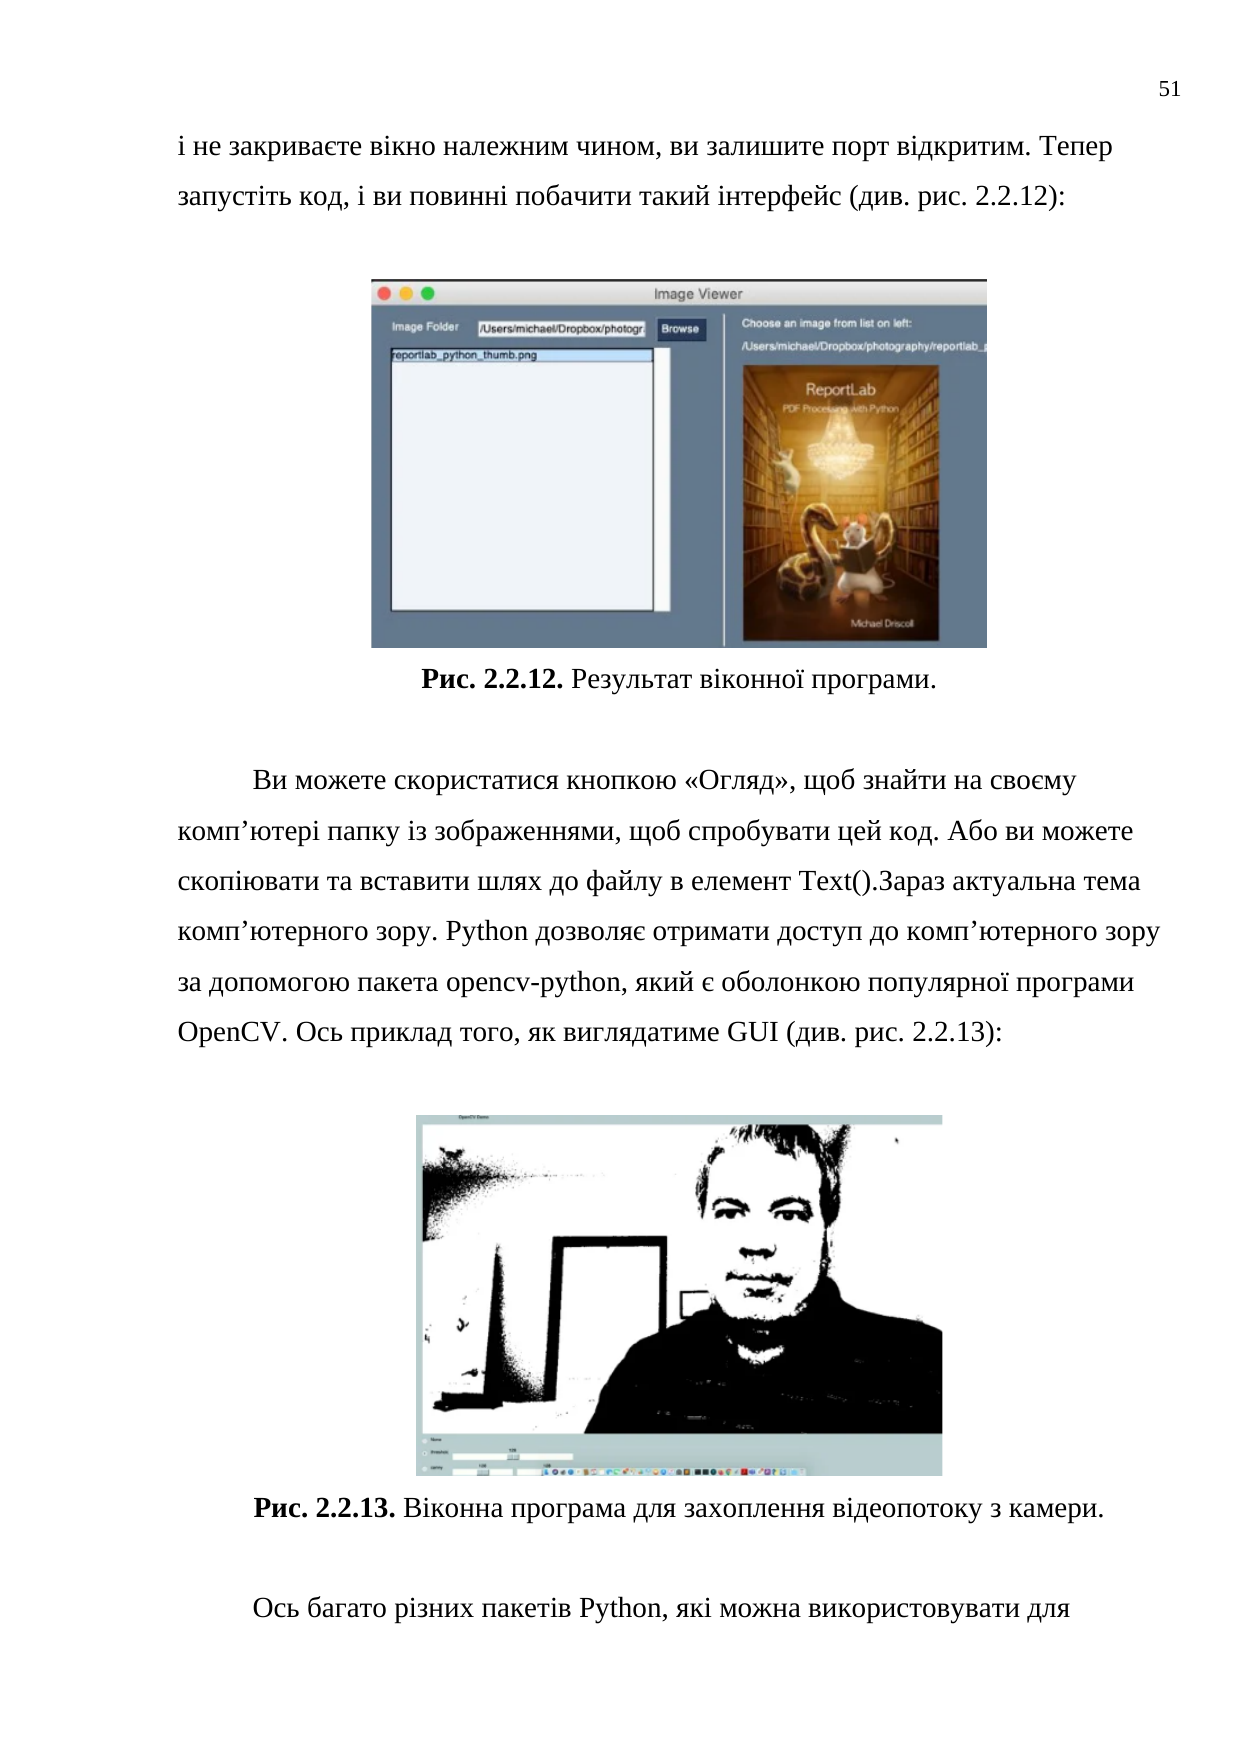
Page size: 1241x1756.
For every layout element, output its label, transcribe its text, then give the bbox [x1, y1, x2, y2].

picture [371, 278, 987, 648]
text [177, 128, 1181, 212]
text Ви можете скористатися кнопкою «Огляд», щоб знайти на своєму комп’ютері папку із зображеннями, щоб спробувати цей код. Або ви можете скопіювати та вставити шлях до файлу в елемент Text().Зараз актуальна тема комп’ютерного зору. Python дозволяє отримати доступ до комп’ютерного зору за допомогою пакета opencv-python, який є оболонкою популярної програми OpenCV. Ось приклад того, як виглядатиме GUI (див. рис. 2.2.13): [177, 762, 1181, 1048]
text Рис. 2.2.12. Результат віконної програми. [177, 662, 1181, 695]
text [177, 1591, 1181, 1624]
picture [416, 1115, 943, 1476]
text Рис. 2.2.13. Віконна програма для захоплення відеопотоку з камери. [177, 1490, 1181, 1523]
